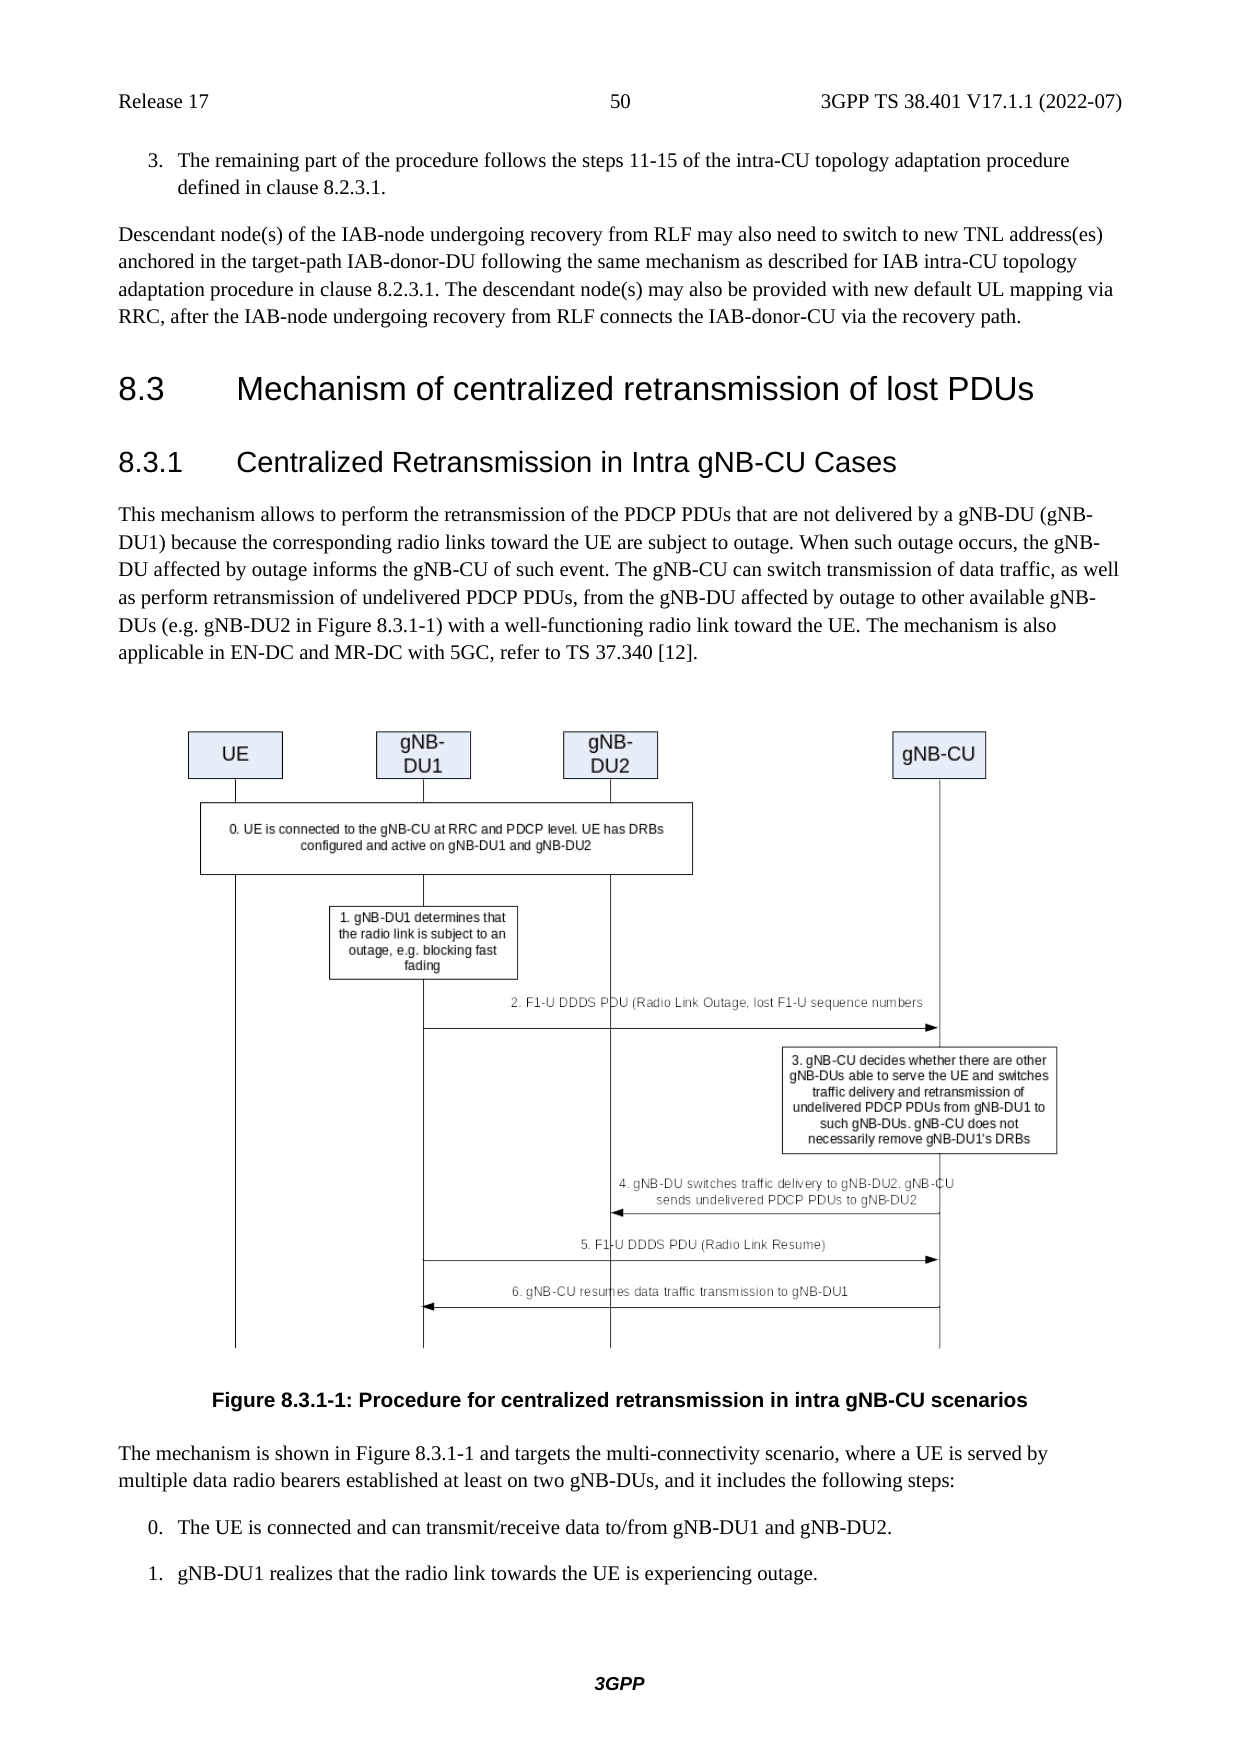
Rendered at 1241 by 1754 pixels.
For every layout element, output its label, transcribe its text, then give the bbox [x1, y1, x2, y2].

text The mechanism is shown in Figure 8.3.1-1 and targets the multi-connectivity scenario, where a UE is served by multiple data radio bearers established at least on two gNB-DUs, and it includes the following steps: [118, 1441, 1122, 1492]
text 1. gNB-DU1 realizes that the radio link towards the UE is experiencing outage. [148, 1561, 1122, 1585]
text 3. The remaining part of the procedure follows the steps 11-15 of the intra-CU topology adaptation procedure defined in clause 8.2.3.1. [148, 147, 1122, 199]
text 0. The UE is connected and can transmit/receive data to/from gNB-DU1 and gNB-DU2. [148, 1515, 1122, 1539]
text This mechanism allows to perform the retransmission of the PDCP PDUs that are not delivered by a gNB-DU (gNB-DU1) because the corresponding radio links toward the UE are subject to outage. When such outage occurs, the gNB-DU affected by outage informs the gNB-CU of such event. The gNB-CU can switch transmission of data traffic, as well as perform retransmission of undelivered PDCP PDUs, from the gNB-DU affected by outage to other available gNB-DUs (e.g. gNB-DU2 in Figure 8.3.1-1) with a well-functioning radio link toward the UE. The mechanism is also applicable in EN-DC and MR-DC with 5GC, refer to TS 37.340 [12]. [118, 502, 1122, 664]
subtitle 8.3.1 Centralized Retransmission in Intra gNB-CU Cases [118, 445, 1122, 478]
text Descendant node(s) of the IAB-node undergoing recovery from RLF may also need to switch to new TNL address(es) anchored in the target-path IAB-donor-DU following the same mechanism as described for IAB intra-CU topology adaptation procedure in clause 8.2.3.1. The descendant node(s) may also be provided with new default UL mapping via RRC, after the IAB-node undergoing recovery from RLF connects the IAB-donor-CU via the recovery path. [118, 221, 1122, 328]
subtitle 8.3 Mechanism of centralized retransmission of lost PDUs [118, 369, 1122, 408]
text Figure 8.3.1-1: Procedure for centralized retransmission in intra gNB-CU scenarios [118, 1388, 1122, 1412]
